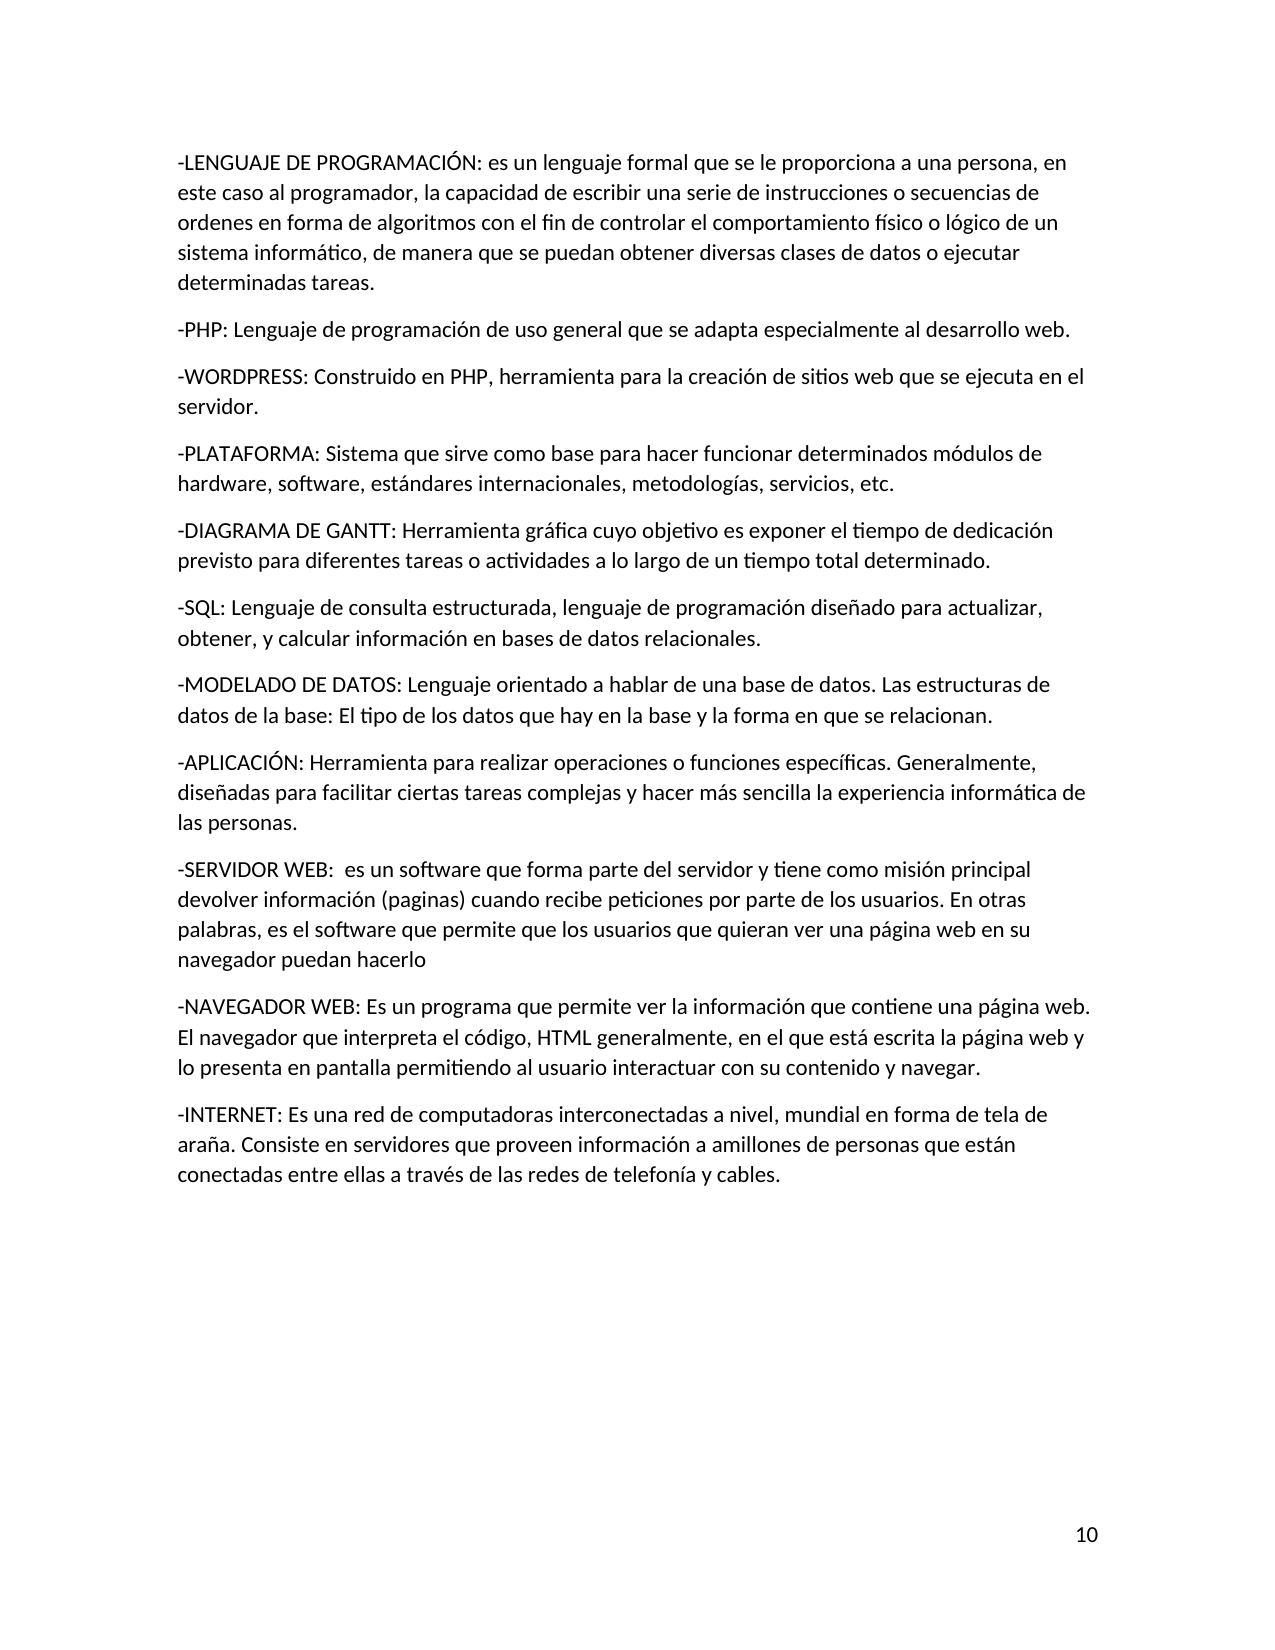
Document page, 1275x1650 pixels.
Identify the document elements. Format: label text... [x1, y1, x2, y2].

text -MODELADO DE DATOS: Lenguaje orientado a hablar de una base de datos. Las estructuras de datos de la base: El tipo de los datos que hay en la base y la forma en que se relacionan. [177, 671, 1098, 729]
text -LENGUAJE DE PROGRAMACIÓN: es un lenguaje formal que se le proporciona a una persona, en este caso al programador, la capacidad de escribir una serie de instrucciones o secuencias de ordenes en forma de algoritmos con el fin de controlar el comportamiento físico o lógico de un sistema informático, de manera que se puedan obtener diversas clases de datos o ejecutar determinadas tareas. [177, 148, 1098, 296]
text -SERVIDOR WEB: es un software que forma parte del servidor y tiene como misión principal devolver información (paginas) cuando recibe peticiones por parte de los usuarios. En otras palabras, es el software que permite que los usuarios que quieran ver una página web en su navegador puedan hacerlo [177, 855, 1098, 973]
text -DIAGRAMA DE GANTT: Herramienta gráfica cuyo objetivo es exponer el tiempo de dedicación previsto para diferentes tareas o actividades a lo largo de un tiempo total determinado. [177, 516, 1098, 574]
text -PHP: Lenguaje de programación de uso general que se adapta especialmente al desarrollo web. [177, 315, 1098, 343]
text -NAVEGADOR WEB: Es un programa que permite ver la información que contiene una página web. El navegador que interpreta el código, HTML generalmente, en el que está escrita la página web y lo presenta en pantalla permitiendo al usuario interactuar con su contenido y navegar. [177, 992, 1098, 1081]
text -INTERNET: Es una red de computadoras interconectadas a nivel, mundial en forma de tela de araña. Consiste en servidores que proveen información a amillones de personas que están conectadas entre ellas a través de las redes de telefonía y cables. [177, 1100, 1098, 1188]
text -PLATAFORMA: Sistema que sirve como base para hacer funcionar determinados módulos de hardware, software, estándares internacionales, metodologías, servicios, etc. [177, 439, 1098, 497]
text -APLICACIÓN: Herramienta para realizar operaciones o funciones específicas. Generalmente, diseñadas para facilitar ciertas tareas complejas y hacer más sencilla la experiencia informática de las personas. [177, 748, 1098, 836]
text -SQL: Lenguaje de consulta estructurada, lenguaje de programación diseñado para actualizar, obtener, y calcular información en bases de datos relacionales. [177, 593, 1098, 652]
text -WORDPRESS: Construido en PHP, herramienta para la creación de sitios web que se ejecuta en el servidor. [177, 362, 1098, 420]
